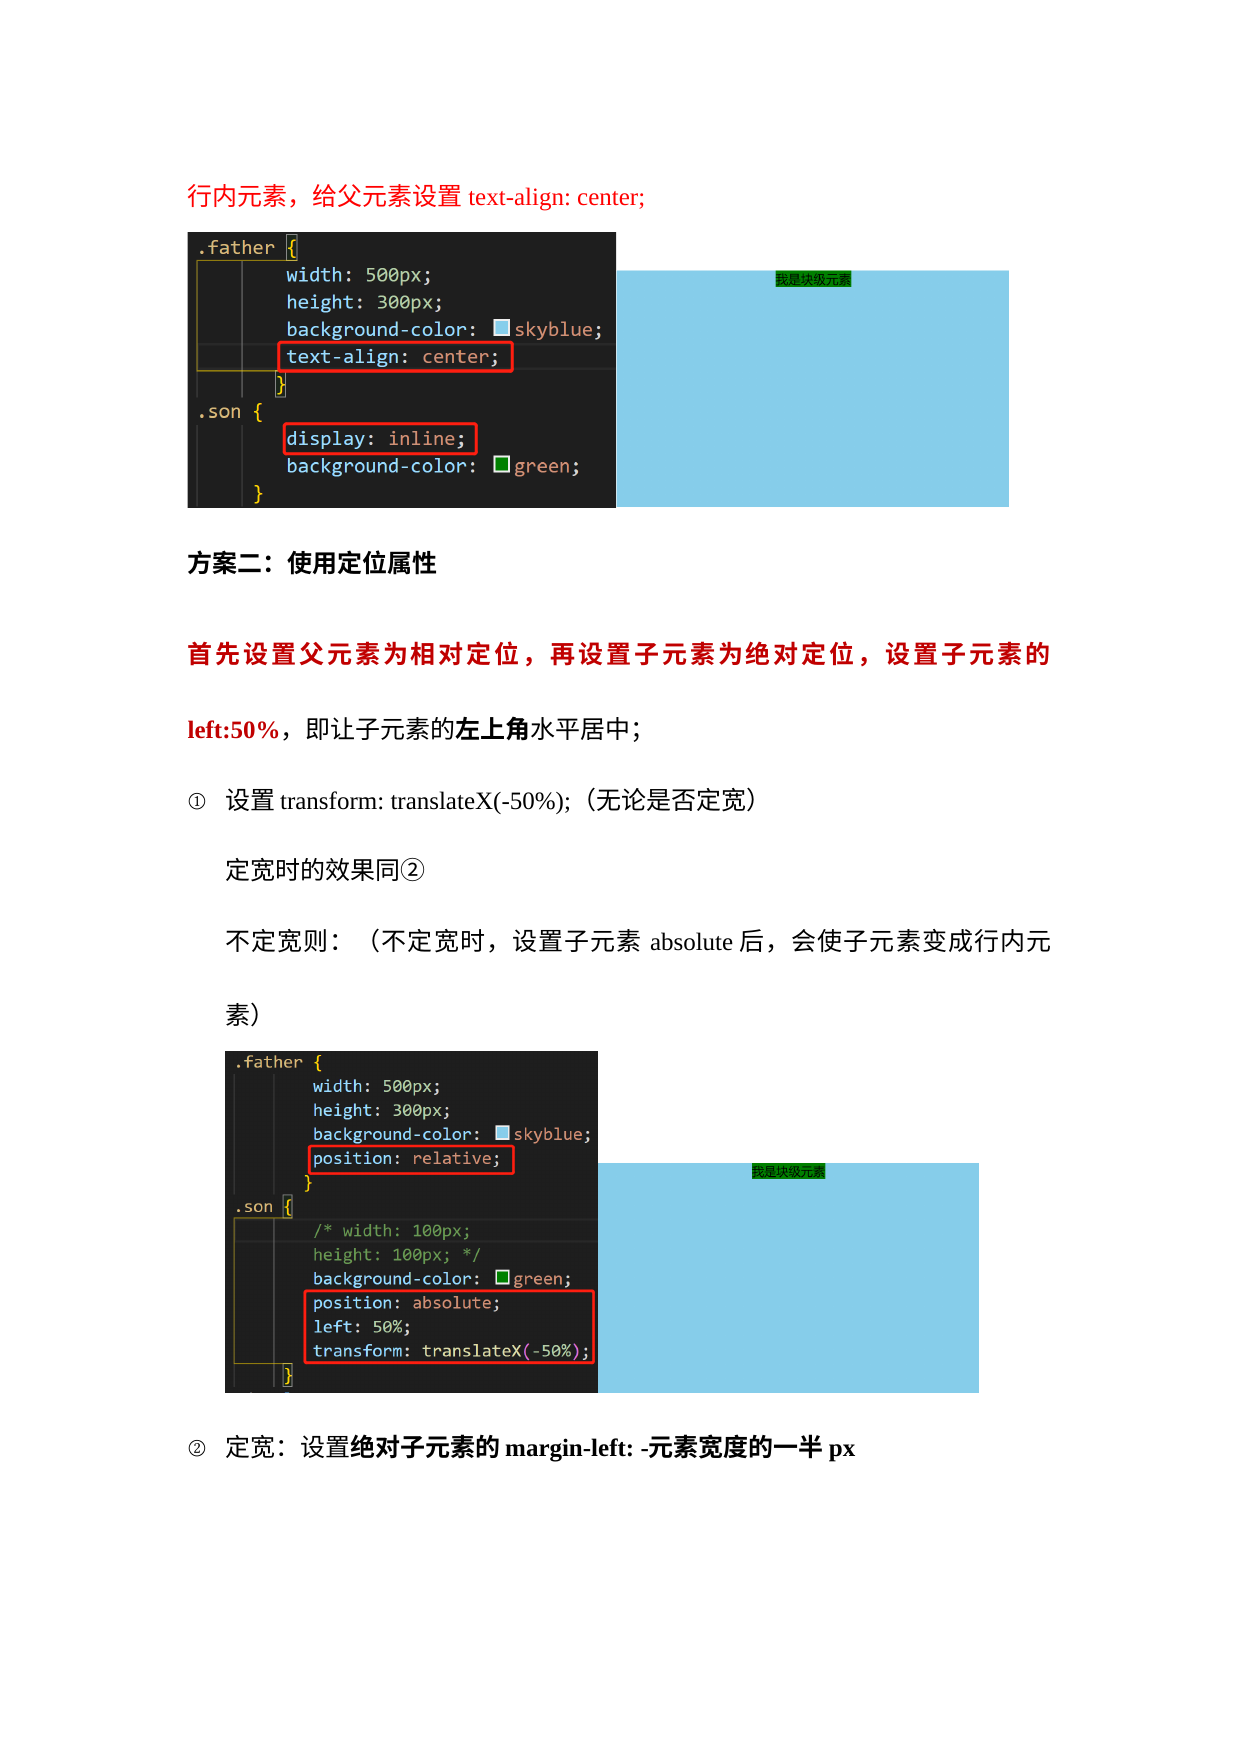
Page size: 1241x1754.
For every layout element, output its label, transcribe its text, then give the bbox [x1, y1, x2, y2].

list 不定宽则：（不定宽时，设置子元素absolute后，会使子元素变成行内元素） [225, 907, 1053, 1046]
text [187, 162, 1053, 227]
picture [187, 232, 1009, 508]
list 设置transform: translateX(-50%);（无论是否定宽） [187, 766, 1053, 831]
text 首先设置父元素为相对定位，再设置子元素为绝对定位，设置子元素的left:50%，即让子元素的左上角水平居中； [187, 621, 1053, 760]
list 定宽时的效果同② [225, 836, 1053, 901]
subtitle 方案二：使用定位属性 [187, 529, 1053, 594]
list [187, 1413, 1053, 1478]
picture [225, 1051, 979, 1393]
